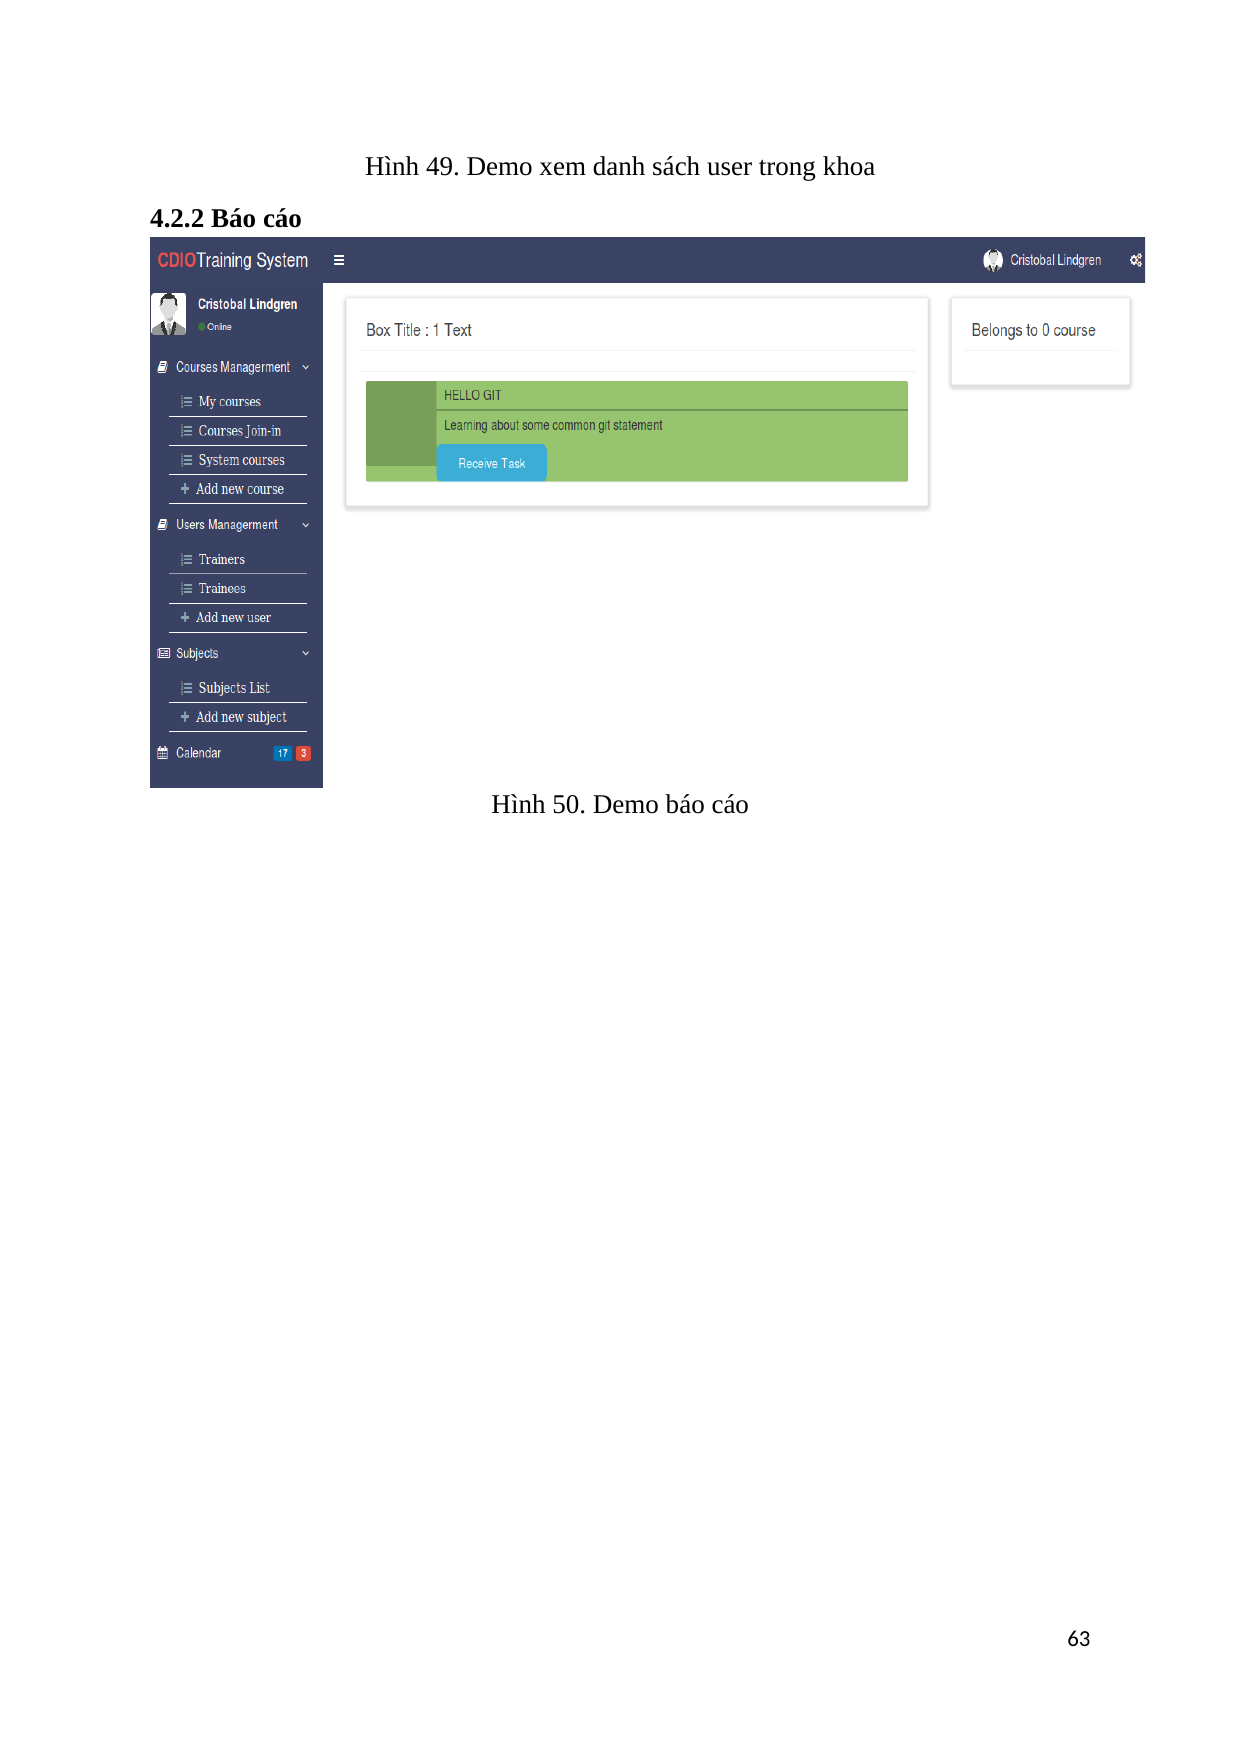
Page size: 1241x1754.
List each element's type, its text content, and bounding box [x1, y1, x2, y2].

text Hình 50. Demo báo cáo [150, 788, 1090, 819]
picture [150, 237, 1146, 788]
text Hình 49. Demo xem danh sách user trong khoa [150, 150, 1090, 181]
subtitle 4.2.2 Báo cáo [150, 202, 1090, 233]
